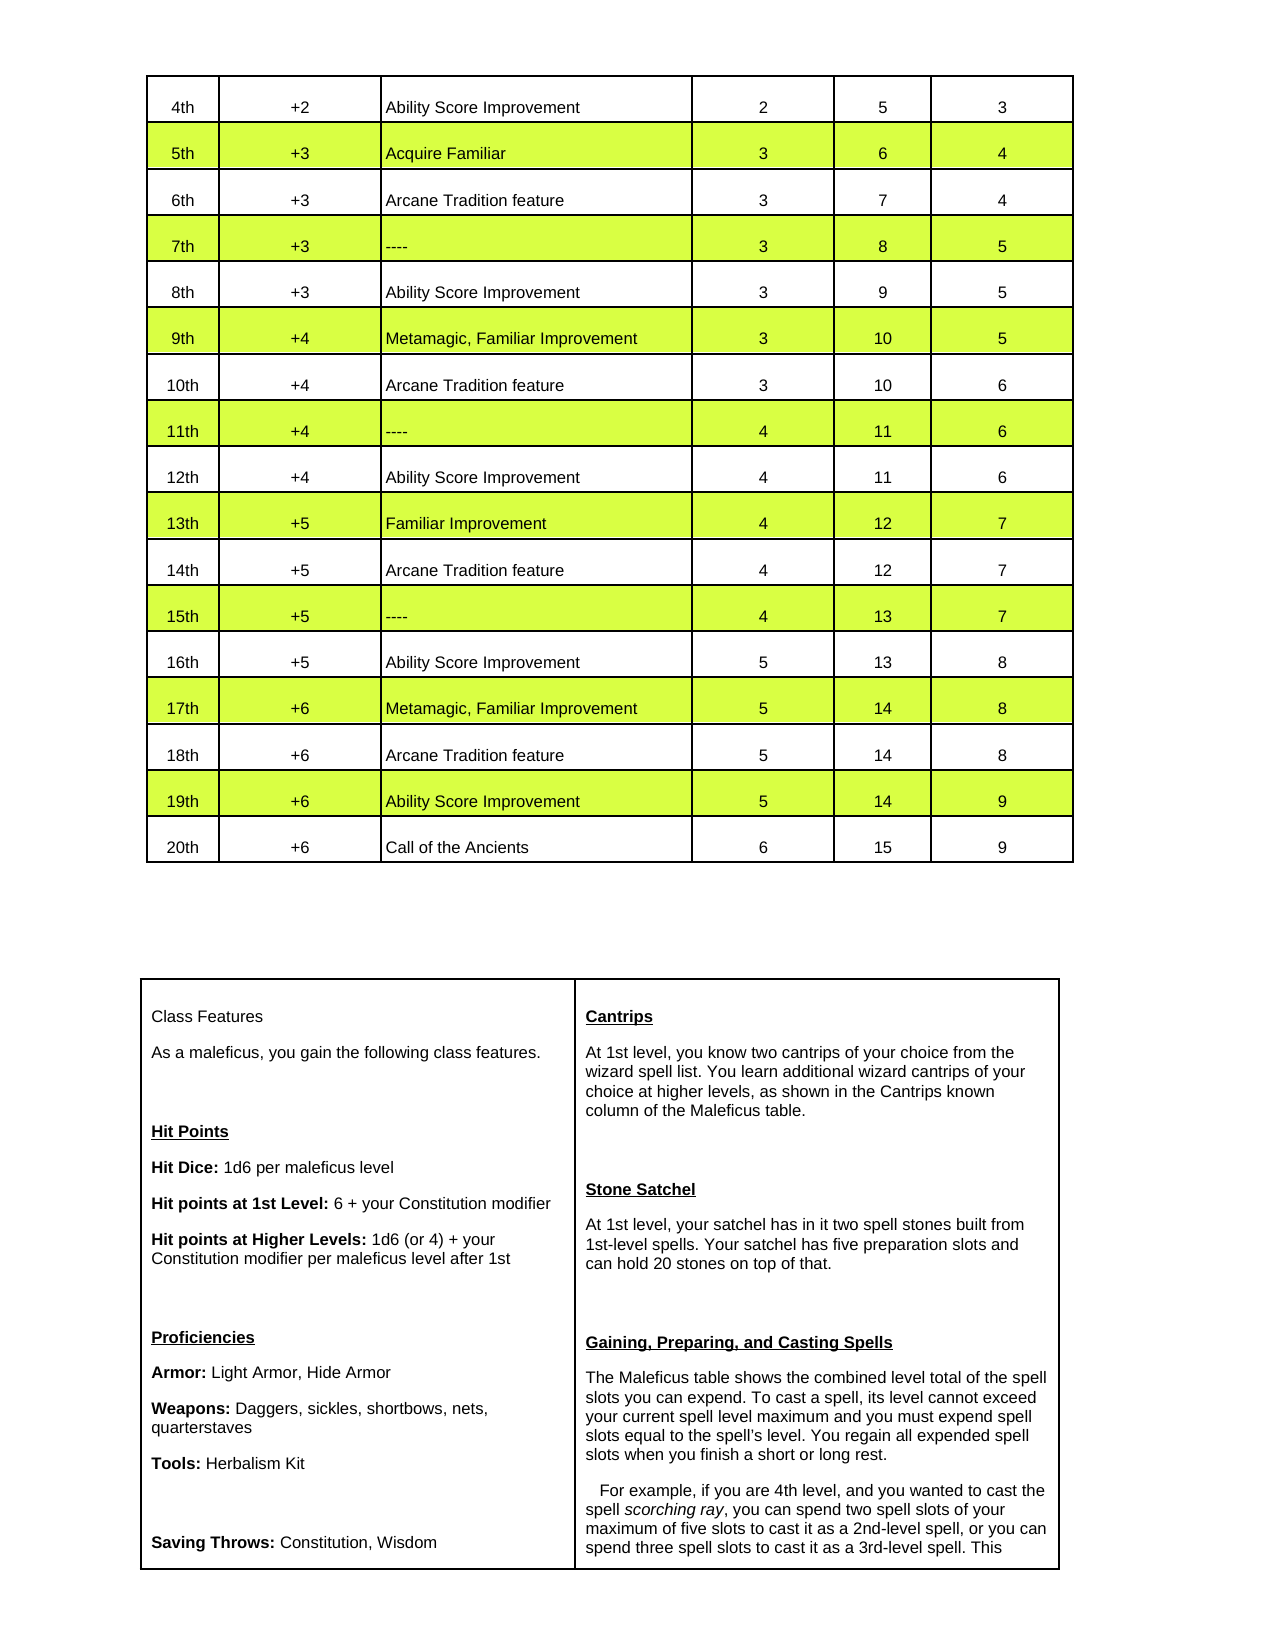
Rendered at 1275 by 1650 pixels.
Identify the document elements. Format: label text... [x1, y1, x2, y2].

table_cell 9 [932, 817, 1072, 861]
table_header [142, 980, 574, 1568]
table_cell 6th [148, 170, 218, 214]
table_cell 7 [932, 540, 1072, 584]
table_cell 14th [148, 540, 218, 584]
table_cell 7 [932, 586, 1072, 630]
table_cell 11 [835, 447, 930, 491]
table_cell 4 [693, 493, 833, 537]
table_cell 3 [693, 123, 833, 167]
table_cell Arcane Tradition feature [382, 170, 691, 214]
table_cell 6 [932, 355, 1072, 399]
table_cell +6 [220, 725, 380, 769]
table_cell ---- [382, 586, 691, 630]
table_cell +6 [220, 771, 380, 815]
table_cell 2 [693, 77, 833, 121]
table_cell Arcane Tradition feature [382, 355, 691, 399]
table_cell +5 [220, 586, 380, 630]
table_cell +5 [220, 540, 380, 584]
table_cell +3 [220, 262, 380, 306]
table_cell 8 [932, 725, 1072, 769]
table_cell 5 [932, 216, 1072, 260]
table_cell 14 [835, 771, 930, 815]
table_cell 3 [693, 170, 833, 214]
table_cell 6 [932, 447, 1072, 491]
table_cell 3 [932, 77, 1072, 121]
table_header [1060, 978, 1088, 1568]
table_cell +5 [220, 632, 380, 676]
table_cell Acquire Familiar [382, 123, 691, 167]
table_cell 11th [148, 401, 218, 445]
table_cell 14 [835, 678, 930, 722]
table_cell 4 [693, 401, 833, 445]
table_cell 13th [148, 493, 218, 537]
table_cell 5 [693, 771, 833, 815]
table_cell 5 [693, 632, 833, 676]
table_cell 4th [148, 77, 218, 121]
table_cell 3 [693, 308, 833, 352]
table_cell +4 [220, 401, 380, 445]
table_cell +4 [220, 355, 380, 399]
table_cell ---- [382, 216, 691, 260]
table_cell 5th [148, 123, 218, 167]
table_cell 5 [693, 678, 833, 722]
table_cell 6 [693, 817, 833, 861]
table_cell 5 [932, 308, 1072, 352]
table_cell 10th [148, 355, 218, 399]
table_cell 7th [148, 216, 218, 260]
table_cell 14 [835, 725, 930, 769]
table_cell Call of the Ancients [382, 817, 691, 861]
table_cell 10 [835, 355, 930, 399]
table_cell Ability Score Improvement [382, 771, 691, 815]
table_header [576, 980, 1058, 1568]
table_cell 5 [932, 262, 1072, 306]
table_cell +6 [220, 678, 380, 722]
table_cell +4 [220, 308, 380, 352]
table_cell 12 [835, 493, 930, 537]
table_cell +3 [220, 170, 380, 214]
table_cell +2 [220, 77, 380, 121]
table_cell +4 [220, 447, 380, 491]
table_cell +3 [220, 216, 380, 260]
table_cell 3 [693, 355, 833, 399]
table_cell Familiar Improvement [382, 493, 691, 537]
table_cell +5 [220, 493, 380, 537]
table_cell 3 [693, 216, 833, 260]
table_cell 15th [148, 586, 218, 630]
table_cell 6 [932, 401, 1072, 445]
table_cell 9th [148, 308, 218, 352]
table_cell 5 [693, 725, 833, 769]
table_cell 5 [835, 77, 930, 121]
table_cell 8th [148, 262, 218, 306]
table_cell Ability Score Improvement [382, 77, 691, 121]
table_cell ---- [382, 401, 691, 445]
table_cell 9 [932, 771, 1072, 815]
table_cell 4 [932, 123, 1072, 167]
table_cell Ability Score Improvement [382, 447, 691, 491]
table_cell 6 [835, 123, 930, 167]
table_cell 18th [148, 725, 218, 769]
table_cell 4 [693, 447, 833, 491]
table_cell 4 [693, 540, 833, 584]
table_cell 4 [693, 586, 833, 630]
table_cell 10 [835, 308, 930, 352]
table_cell 19th [148, 771, 218, 815]
table_cell 12 [835, 540, 930, 584]
table_cell 8 [835, 216, 930, 260]
table_cell 8 [932, 632, 1072, 676]
table_cell 3 [693, 262, 833, 306]
table_cell 17th [148, 678, 218, 722]
table_cell +6 [220, 817, 380, 861]
table_cell Metamagic, Familiar Improvement [382, 678, 691, 722]
table_cell 9 [835, 262, 930, 306]
table_cell Metamagic, Familiar Improvement [382, 308, 691, 352]
table_cell 20th [148, 817, 218, 861]
table_cell Ability Score Improvement [382, 262, 691, 306]
table_cell +3 [220, 123, 380, 167]
table_cell 16th [148, 632, 218, 676]
table_cell 13 [835, 586, 930, 630]
table_cell 8 [932, 678, 1072, 722]
table_cell 7 [835, 170, 930, 214]
table_cell 12th [148, 447, 218, 491]
table_cell 4 [932, 170, 1072, 214]
table_cell 15 [835, 817, 930, 861]
table_cell Arcane Tradition feature [382, 540, 691, 584]
table_cell Arcane Tradition feature [382, 725, 691, 769]
table_cell 13 [835, 632, 930, 676]
table_cell 11 [835, 401, 930, 445]
table_cell Ability Score Improvement [382, 632, 691, 676]
table_cell 7 [932, 493, 1072, 537]
